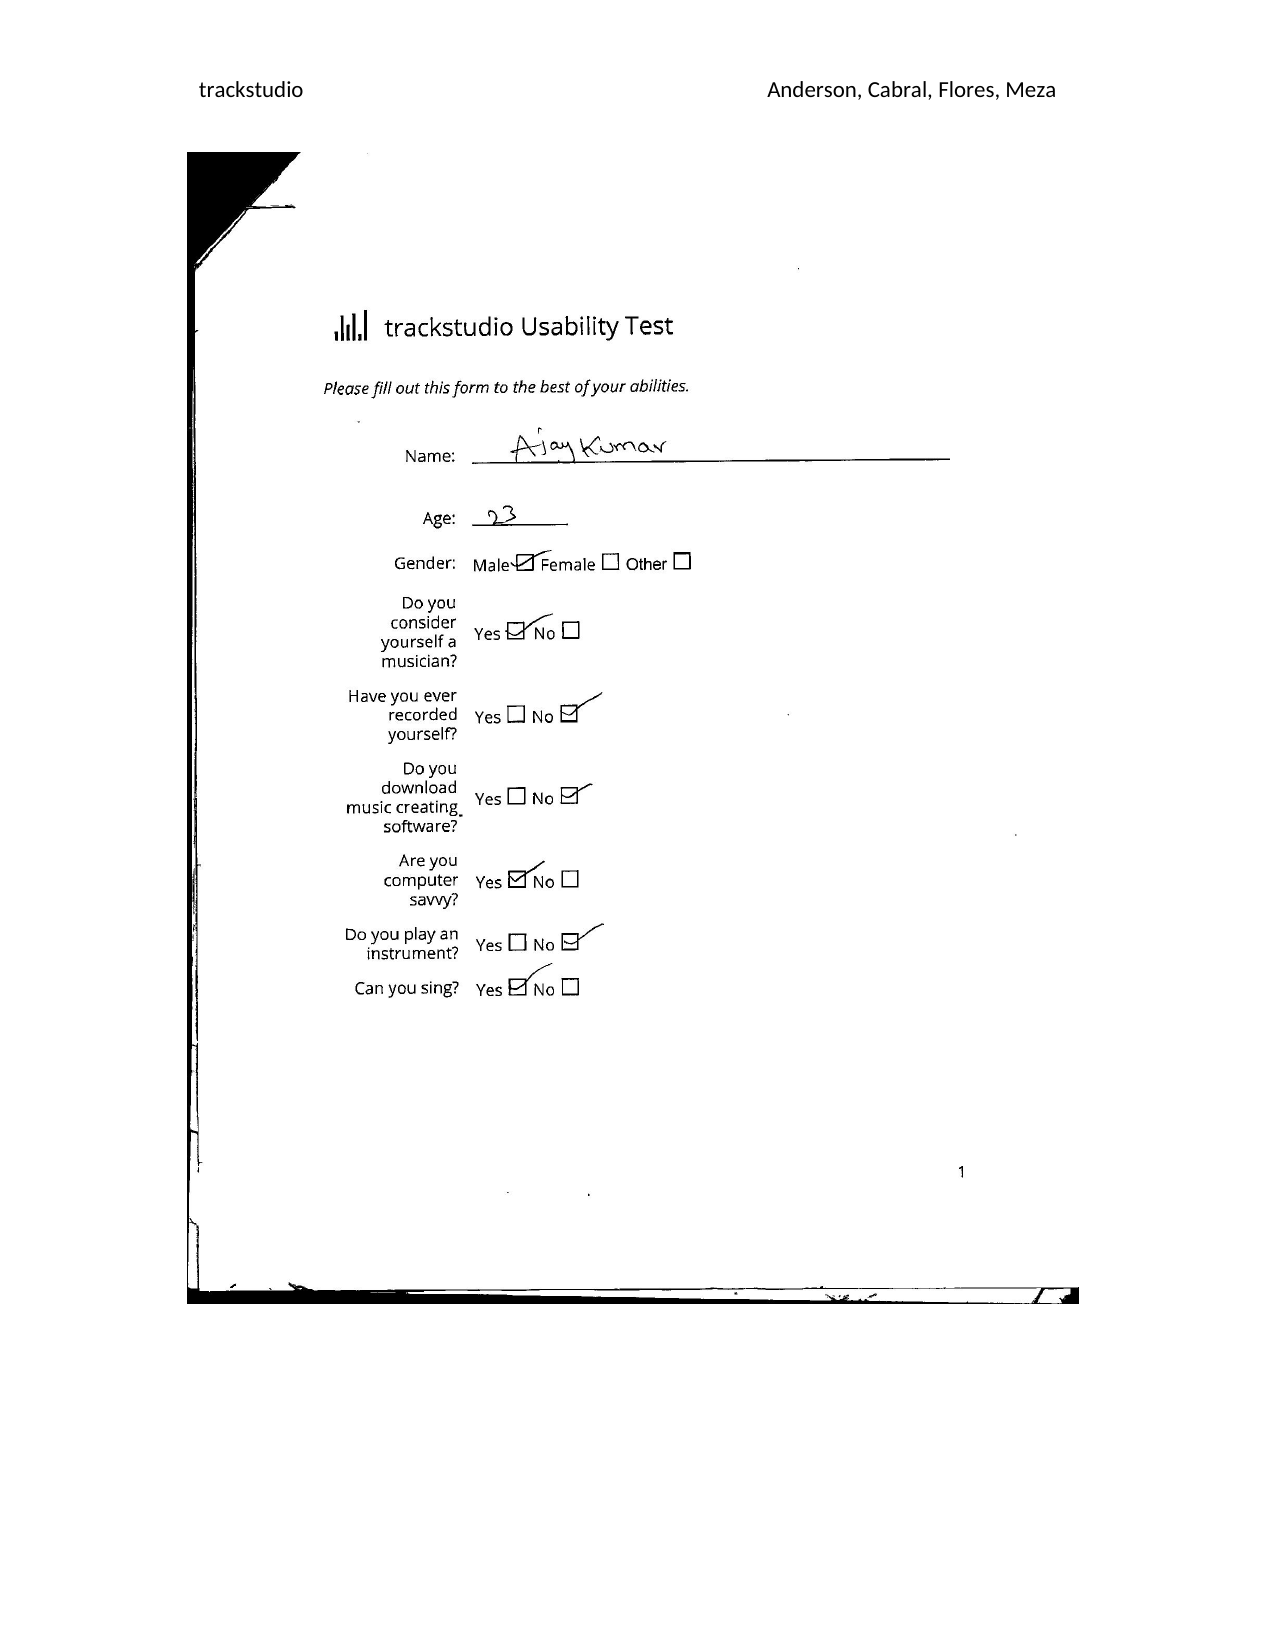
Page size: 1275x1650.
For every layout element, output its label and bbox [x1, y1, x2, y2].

picture [187, 152, 1079, 1304]
